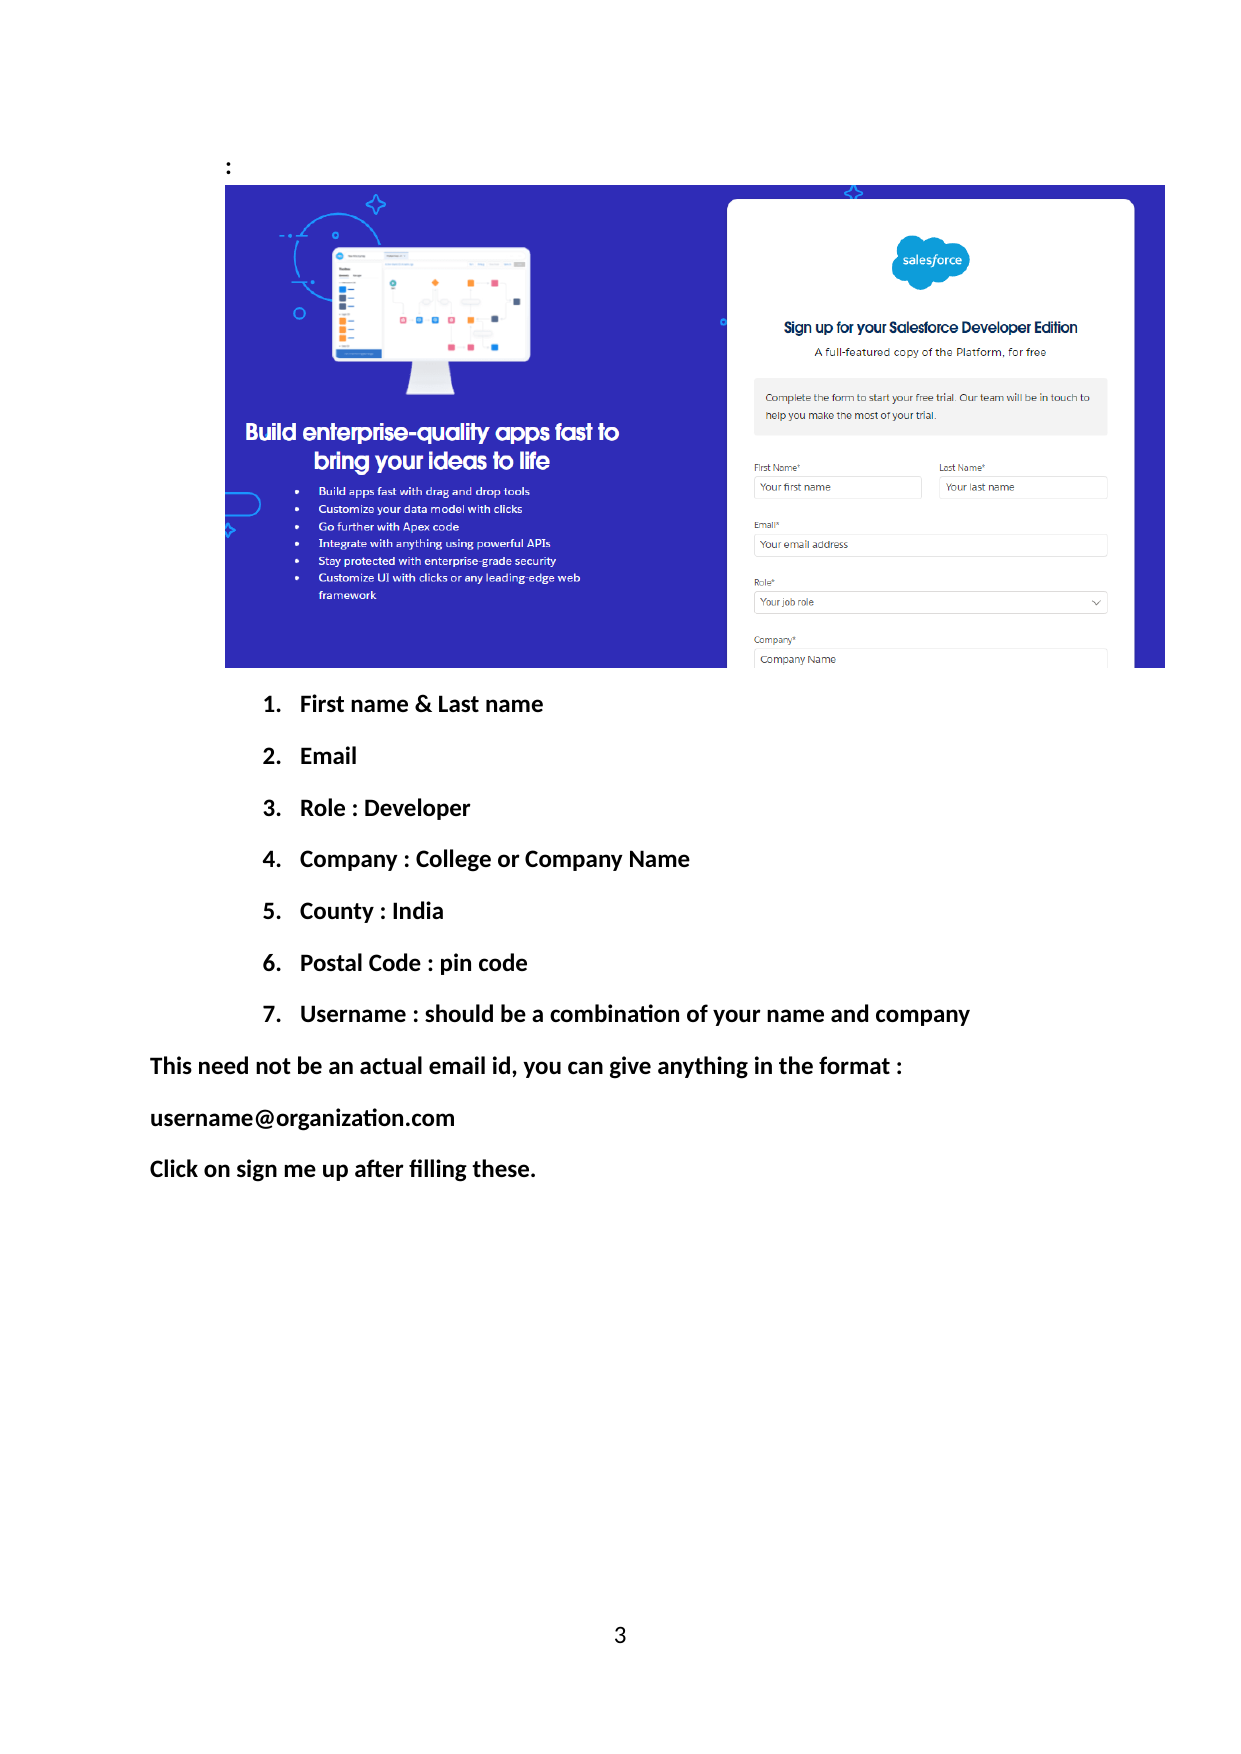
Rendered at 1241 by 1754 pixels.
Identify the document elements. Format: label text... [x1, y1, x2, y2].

list First name & Last name [262, 689, 1090, 719]
picture [225, 185, 1165, 668]
list County : India [262, 895, 1090, 926]
list Username : should be a combination of your name and company [262, 999, 1090, 1029]
list Role : Developer [262, 792, 1090, 822]
text This need not be an actual email id, you can give anything in the format : [150, 1050, 1090, 1081]
list Company : College or Company Name [262, 844, 1090, 874]
list Email [262, 740, 1090, 771]
text Click on sign me up after filling these. [150, 1154, 1090, 1184]
list Postal Code : pin code [262, 947, 1090, 977]
text username@organization.com [150, 1102, 1090, 1132]
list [187, 150, 1090, 667]
